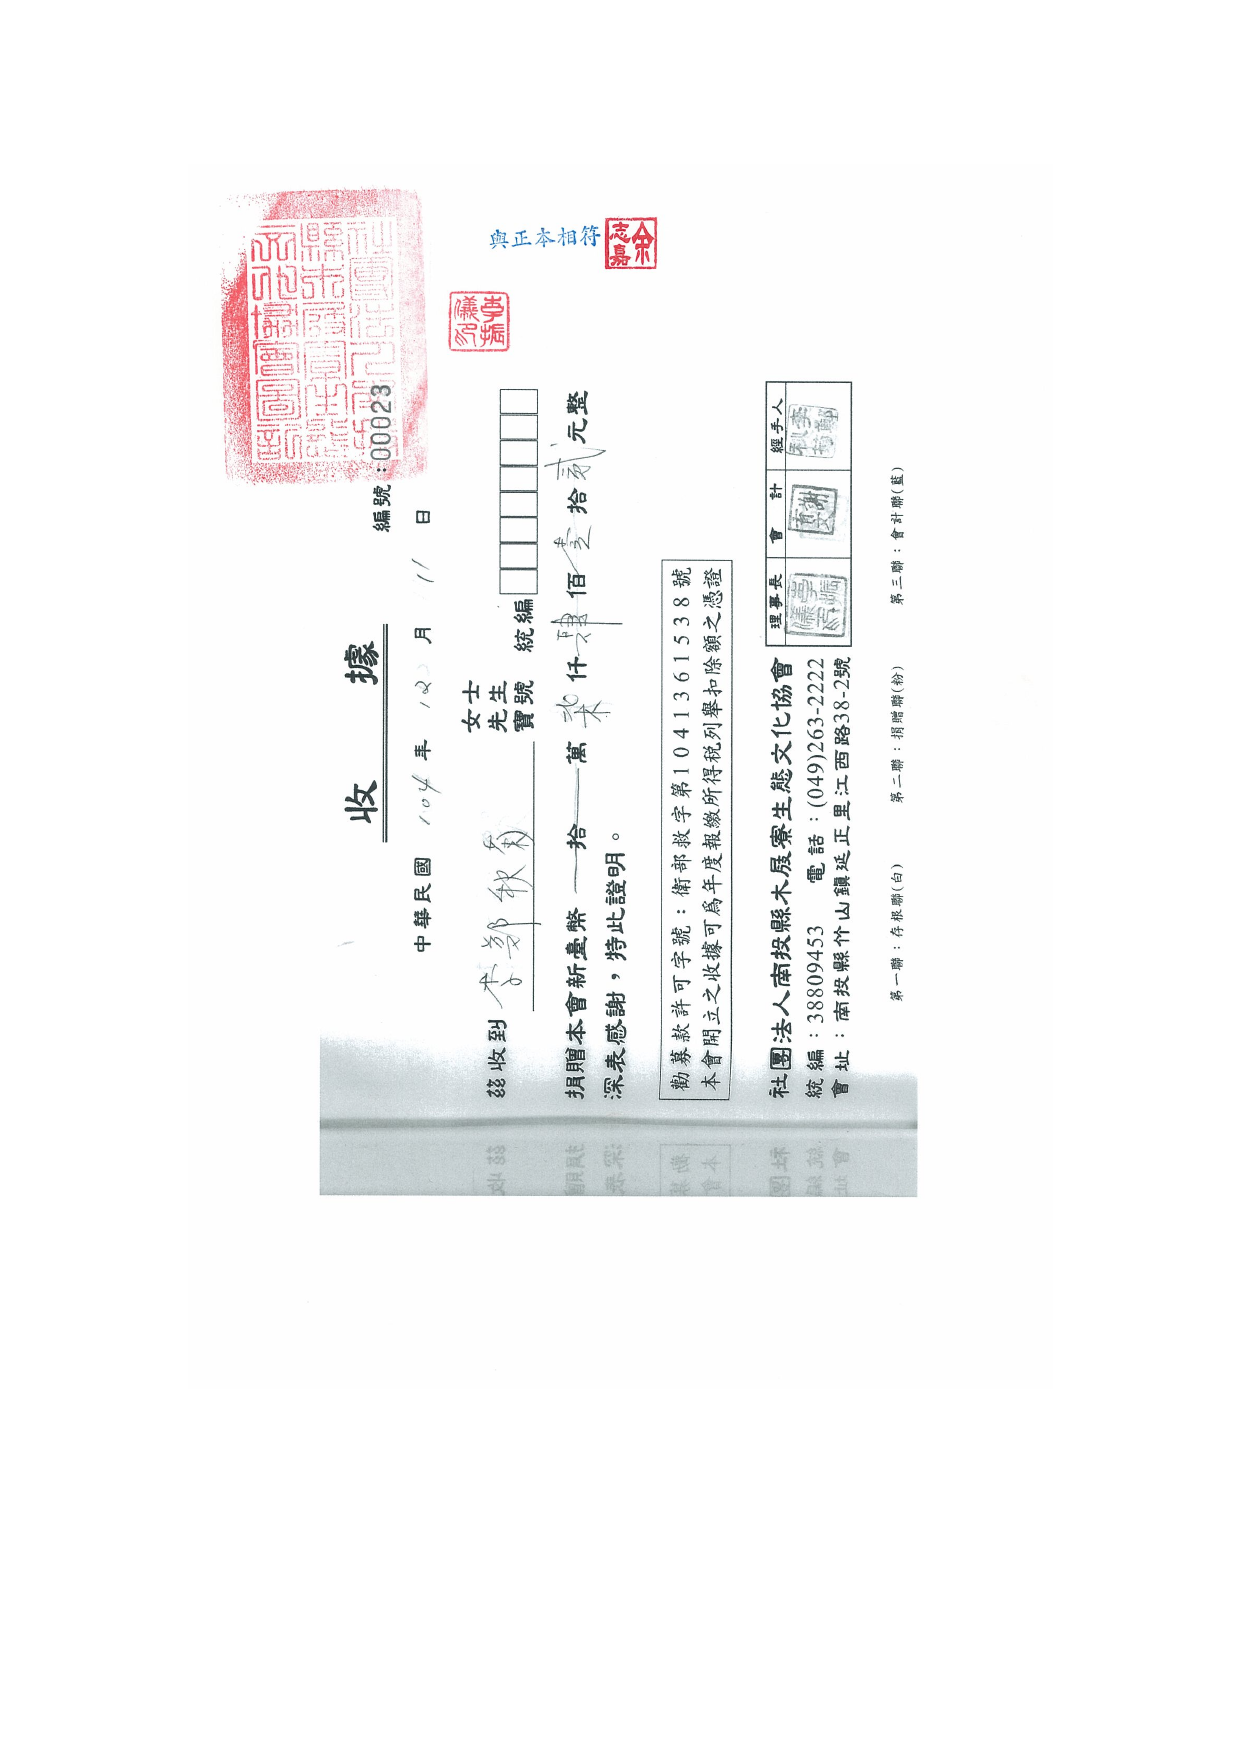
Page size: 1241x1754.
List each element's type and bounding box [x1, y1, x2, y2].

picture [187, 164, 1053, 1389]
